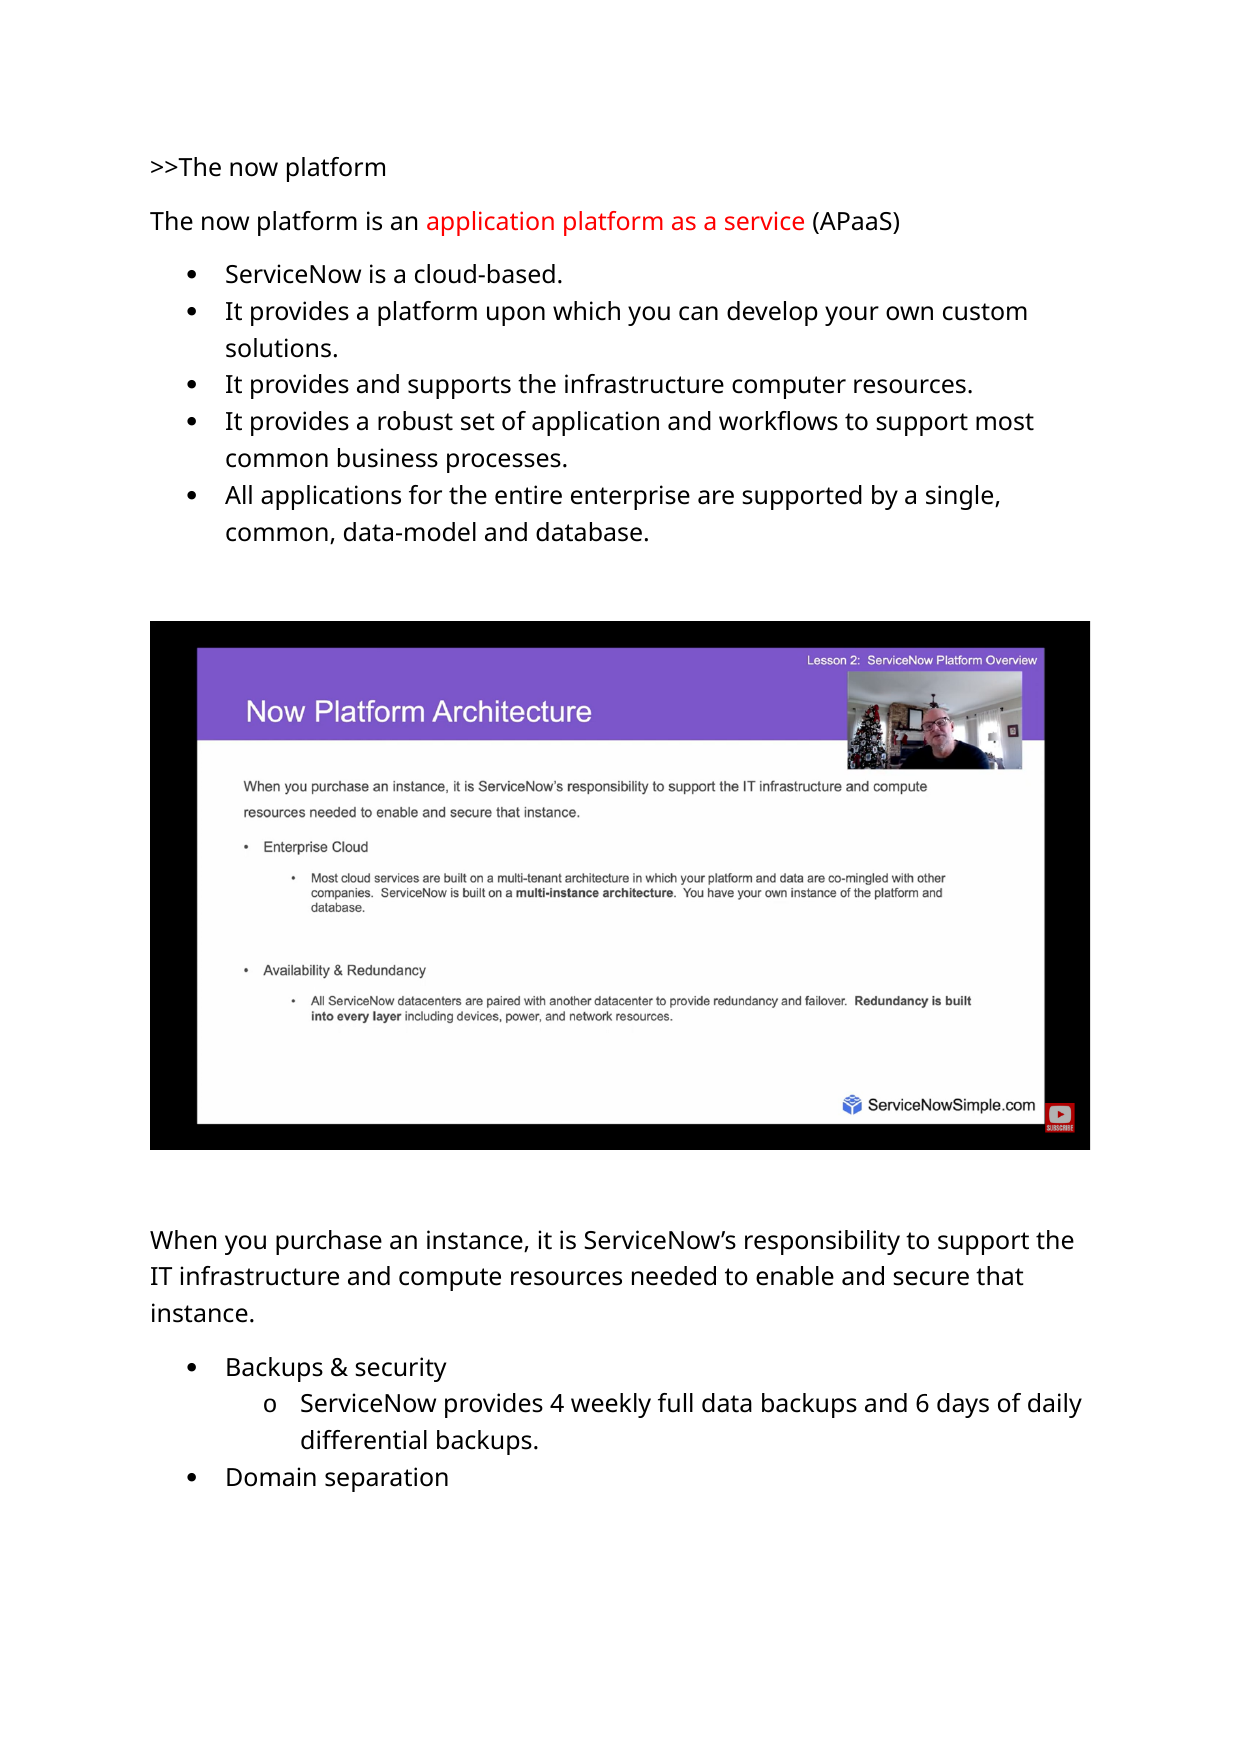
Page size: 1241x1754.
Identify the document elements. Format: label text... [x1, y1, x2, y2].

list ServiceNow is a cloud-based. [187, 257, 1090, 291]
list It provides and supports the infrastructure computer resources. [187, 367, 1090, 401]
list Backups & security [187, 1349, 1090, 1383]
list It provides a robust set of application and workflows to support most common business processes. [187, 404, 1090, 475]
text The now platform is an application platform as a service (APaaS) [150, 203, 1090, 237]
list Domain separation [187, 1460, 1090, 1494]
list ServiceNow provides 4 weekly full data backups and 6 days of daily differential backups. [262, 1386, 1090, 1457]
list It provides a platform upon which you can develop your own custom solutions. [187, 294, 1090, 364]
list All applications for the entire enterprise are supported by a single, common, data-model and database. [187, 477, 1090, 548]
text >>The now platform [150, 150, 1090, 184]
picture [150, 621, 1091, 1150]
text When you purchase an instance, it is ServiceNow’s responsibility to support the IT infrastructure and compute resources needed to enable and secure that instance. [150, 1222, 1090, 1330]
